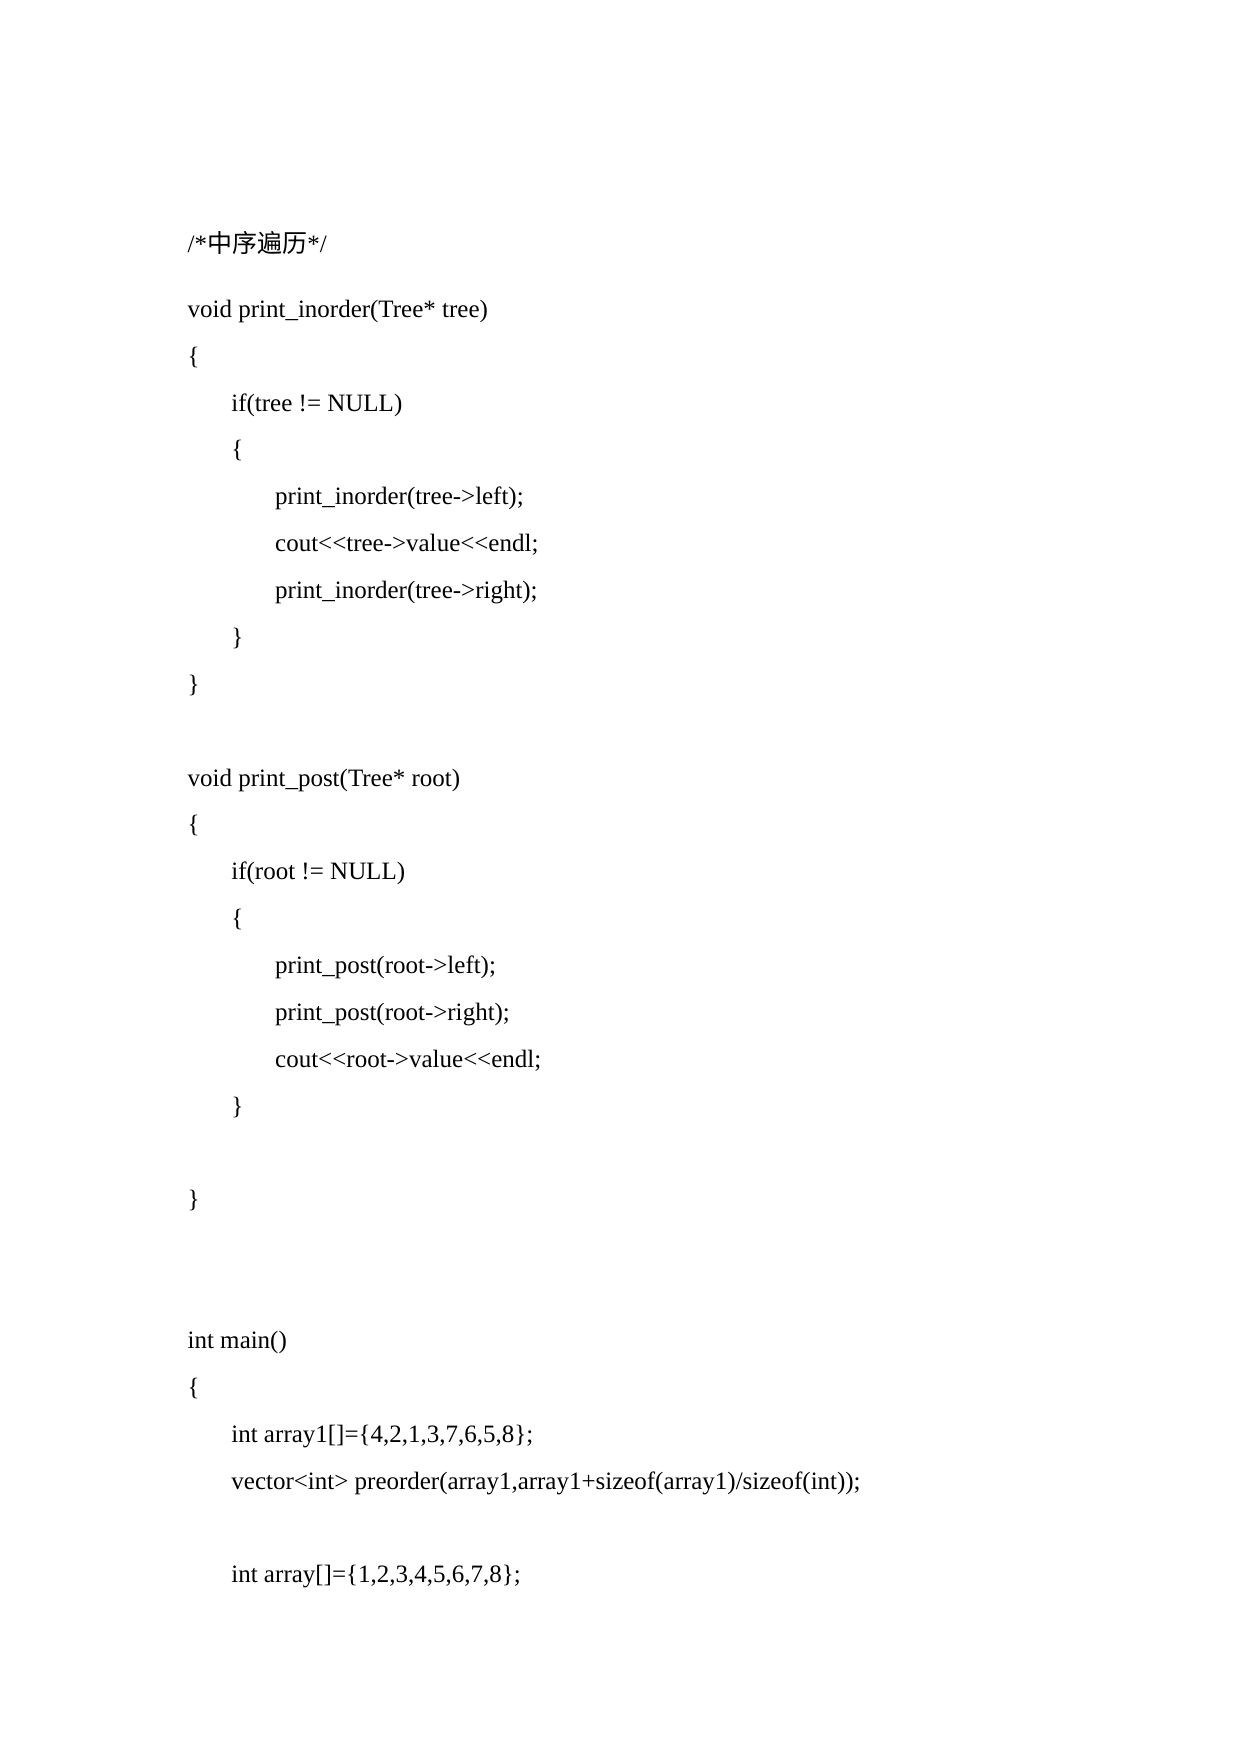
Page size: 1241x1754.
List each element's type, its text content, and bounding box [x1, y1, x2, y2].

text { [187, 1370, 1053, 1403]
text int main() [187, 1323, 1053, 1356]
text print_post(root->left); [187, 948, 1053, 981]
text { [187, 808, 1053, 840]
text if(tree != NULL) [187, 386, 1053, 418]
text cout<<tree->value<<endl; [187, 526, 1053, 559]
text } [187, 1183, 1053, 1215]
text if(root != NULL) [187, 854, 1053, 887]
text int array[]={1,2,3,4,5,6,7,8}; [187, 1558, 1053, 1590]
text vector<int> preorder(array1,array1+sizeof(array1)/sizeof(int)); [187, 1464, 1053, 1496]
text void print_post(Tree* root) [187, 761, 1053, 793]
text { [187, 339, 1053, 371]
text { [187, 433, 1053, 465]
text print_inorder(tree->right); [187, 573, 1053, 606]
text } [187, 620, 1053, 653]
text { [187, 901, 1053, 934]
text print_inorder(tree->left); [187, 479, 1053, 512]
text } [187, 667, 1053, 699]
text void print_inorder(Tree* tree) [187, 292, 1053, 324]
text print_post(root->right); [187, 995, 1053, 1028]
text /*中序遍历*/ [187, 209, 1053, 274]
text cout<<root->value<<endl; [187, 1042, 1053, 1074]
text } [187, 1089, 1053, 1121]
text int array1[]={4,2,1,3,7,6,5,8}; [187, 1417, 1053, 1449]
